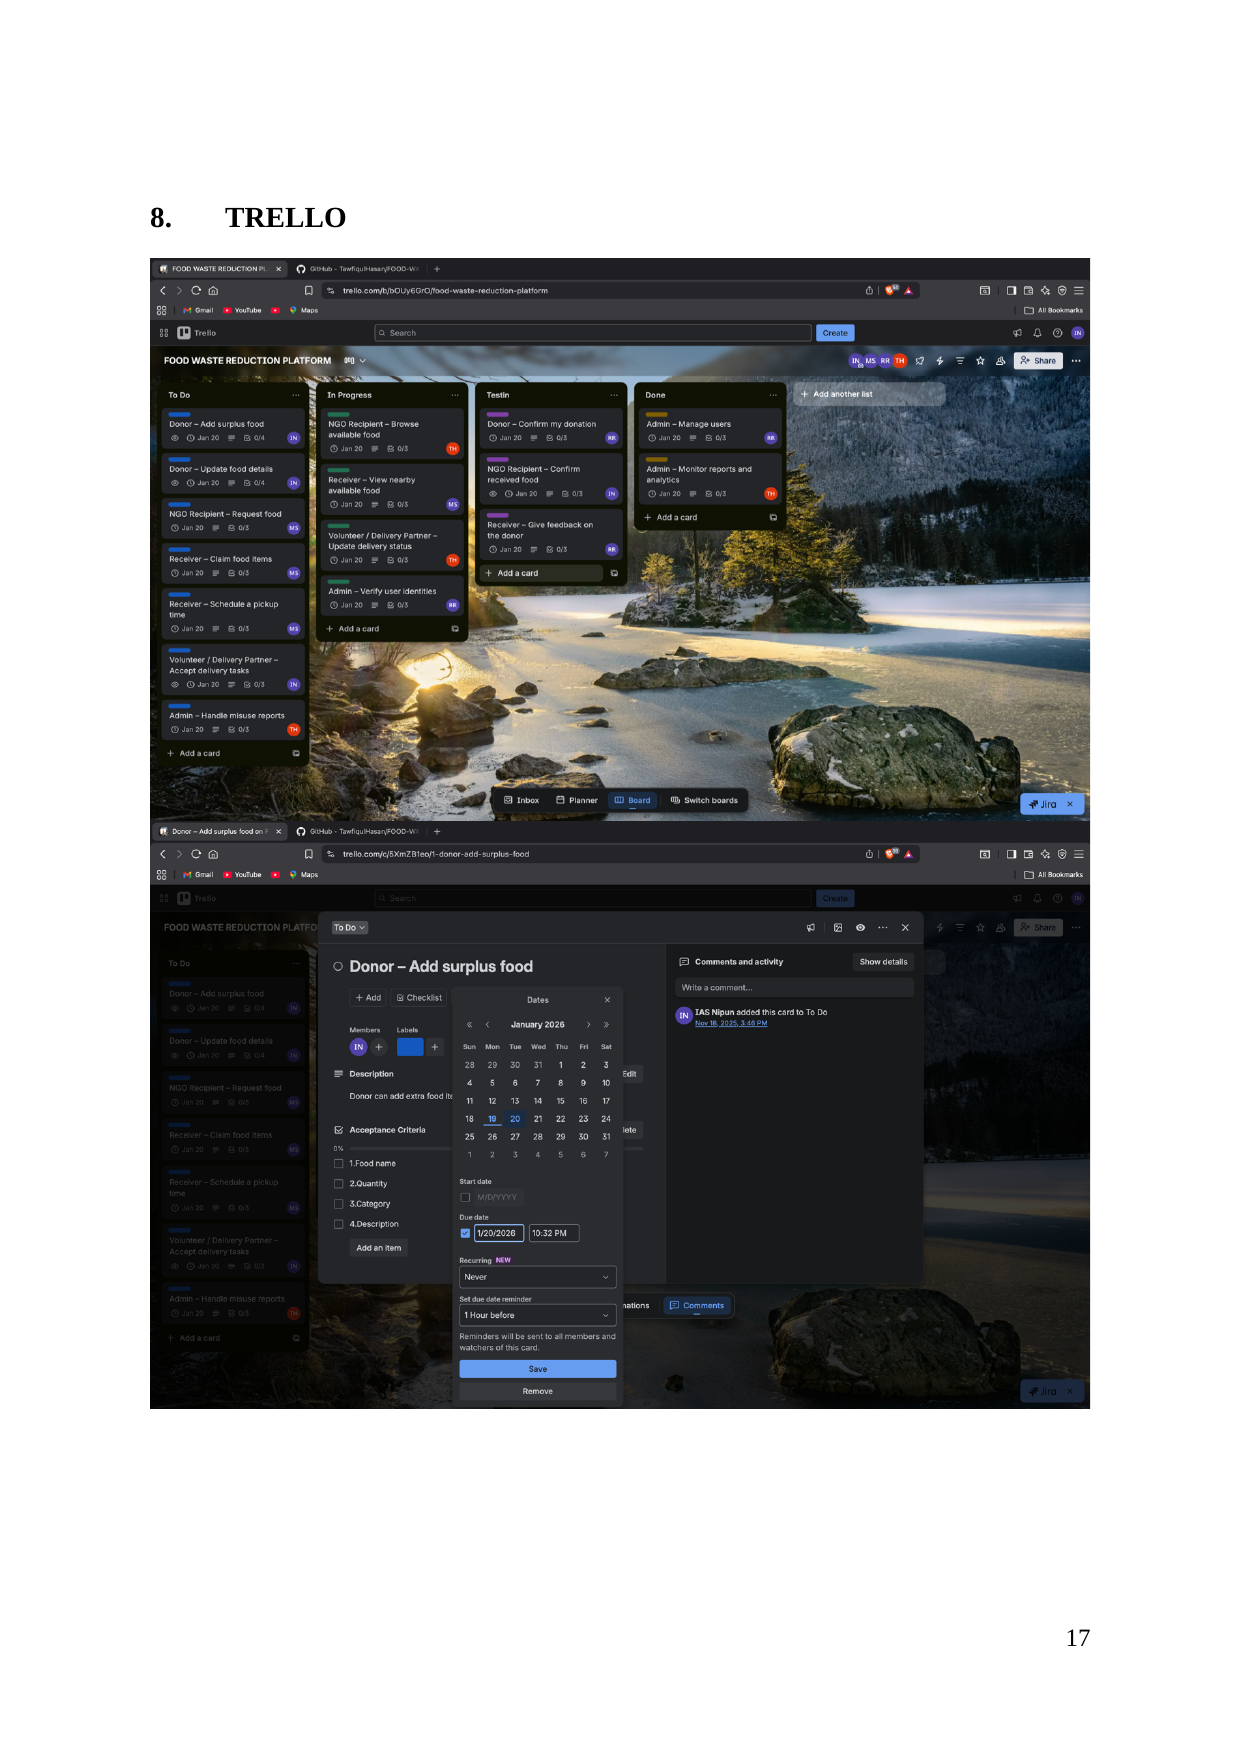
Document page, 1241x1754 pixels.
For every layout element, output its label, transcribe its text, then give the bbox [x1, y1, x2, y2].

picture [150, 258, 1091, 1409]
subtitle TRELLO [150, 200, 1090, 233]
